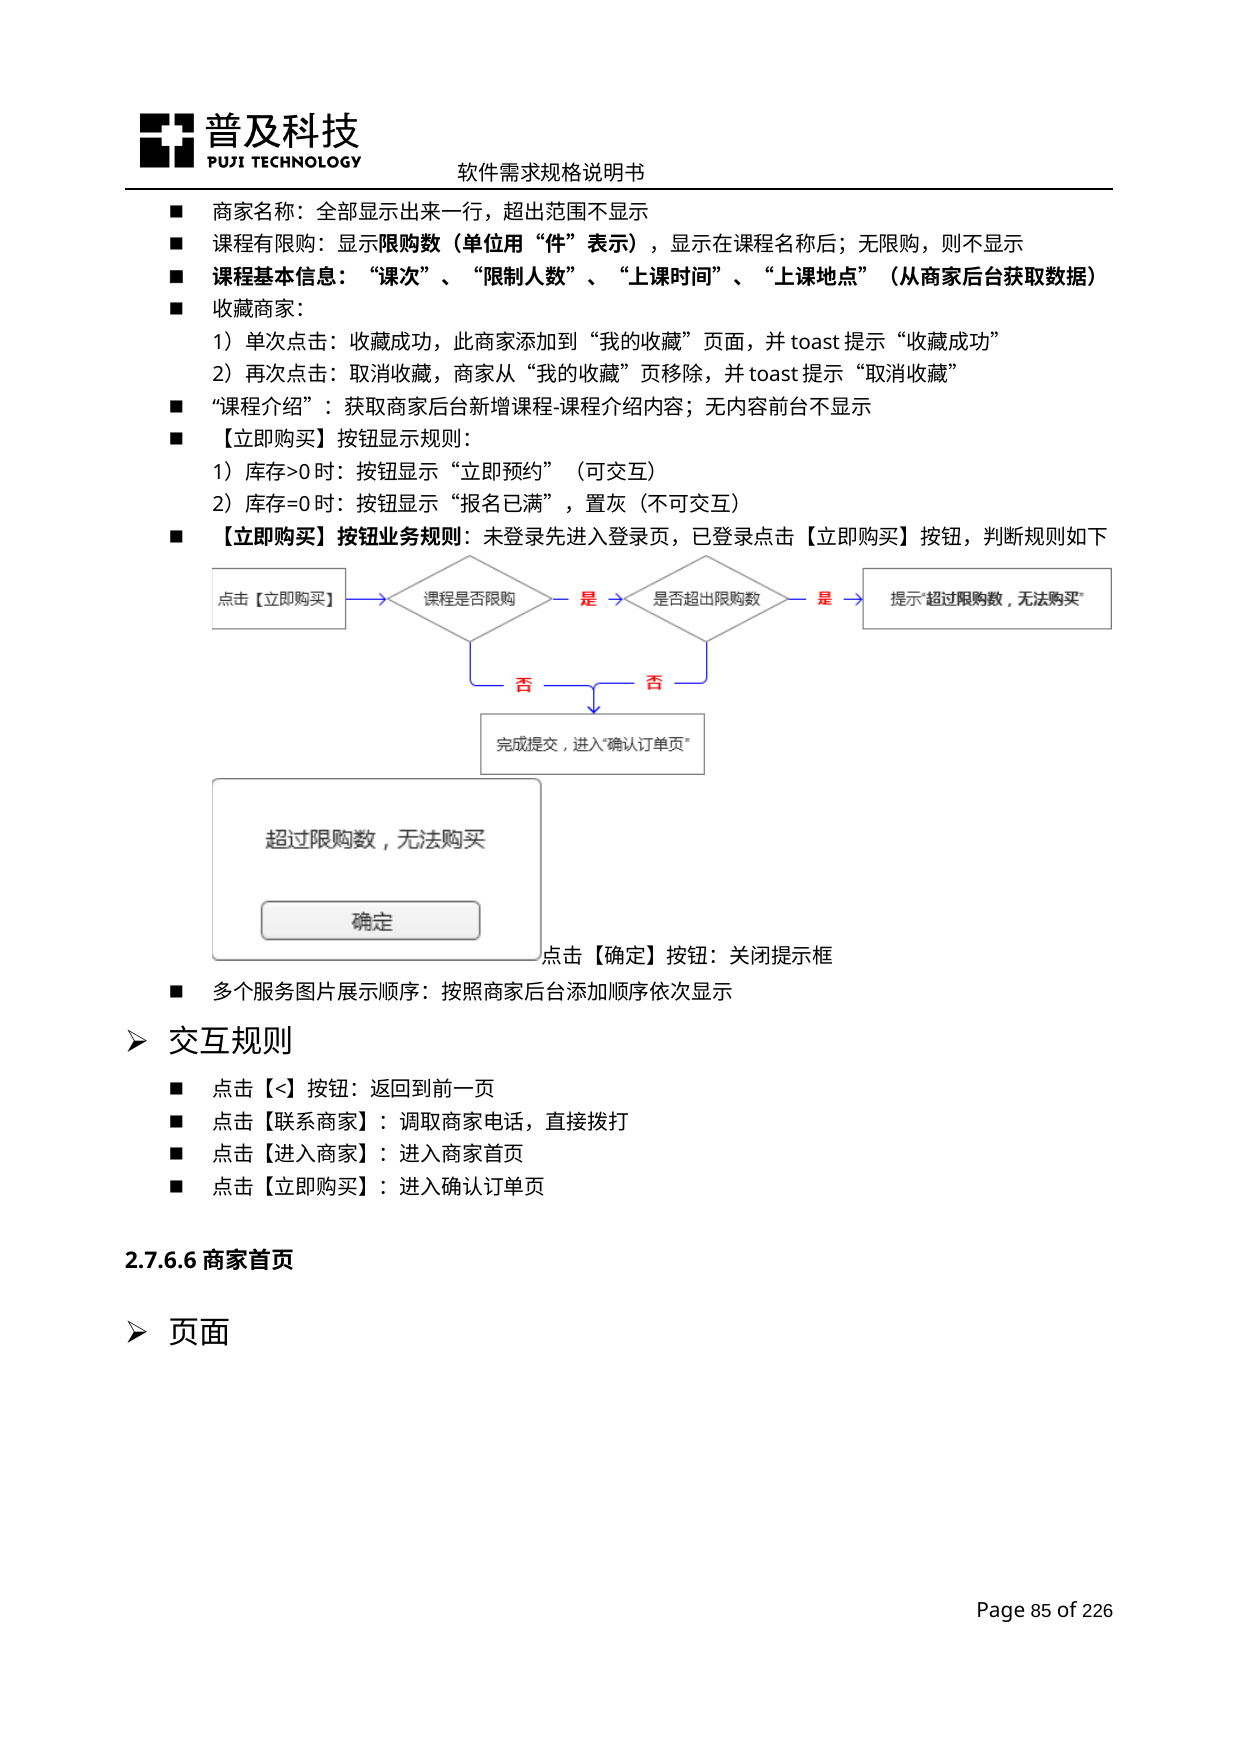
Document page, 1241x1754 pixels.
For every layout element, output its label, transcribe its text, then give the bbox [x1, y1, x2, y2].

list 点击【<】按钮：返回到前一页 [168, 1071, 1113, 1104]
list 交互规则 [124, 1006, 1113, 1071]
list 1）库存>0时：按钮显示“立即预约”（可交互） [212, 454, 1113, 486]
list 2）库存=0时：按钮显示“报名已满”，置灰（不可交互） [212, 486, 1113, 519]
list 点击【联系商家】：调取商家电话，直接拨打 [168, 1104, 1113, 1136]
list 【立即购买】按钮显示规则： [168, 421, 1113, 454]
list 多个服务图片展示顺序：按照商家后台添加顺序依次显示 [168, 974, 1113, 1006]
list 课程有限购：显示限购数（单位用“件”表示），显示在课程名称后；无限购，则不显示 [168, 226, 1113, 259]
list 点击【进入商家】：进入商家首页 [168, 1136, 1113, 1169]
picture [124, 103, 365, 180]
list “课程介绍”：获取商家后台新增课程-课程介绍内容；无内容前台不显示 [168, 389, 1113, 421]
list 页面 [124, 1298, 1113, 1363]
list 2）再次点击：取消收藏，商家从“我的收藏”页移除，并toast提示“取消收藏” [212, 356, 1113, 389]
list 商家名称：全部显示出来一行，超出范围不显示 [168, 194, 1113, 226]
picture [212, 555, 1112, 775]
list 【立即购买】按钮业务规则：未登录先进入登录页，已登录点击【立即购买】按钮，判断规则如下 [168, 519, 1113, 551]
list 1）单次点击：收藏成功，此商家添加到“我的收藏”页面，并toast提示“收藏成功” [212, 324, 1113, 356]
subtitle 商家首页 [124, 1226, 1113, 1291]
list 收藏商家： [168, 291, 1113, 324]
list 点击【立即购买】：进入确认订单页 [168, 1169, 1113, 1201]
picture [212, 778, 542, 961]
list 课程基本信息：“课次”、“限制人数”、“上课时间”、“上课地点”（从商家后台获取数据） [168, 259, 1113, 291]
